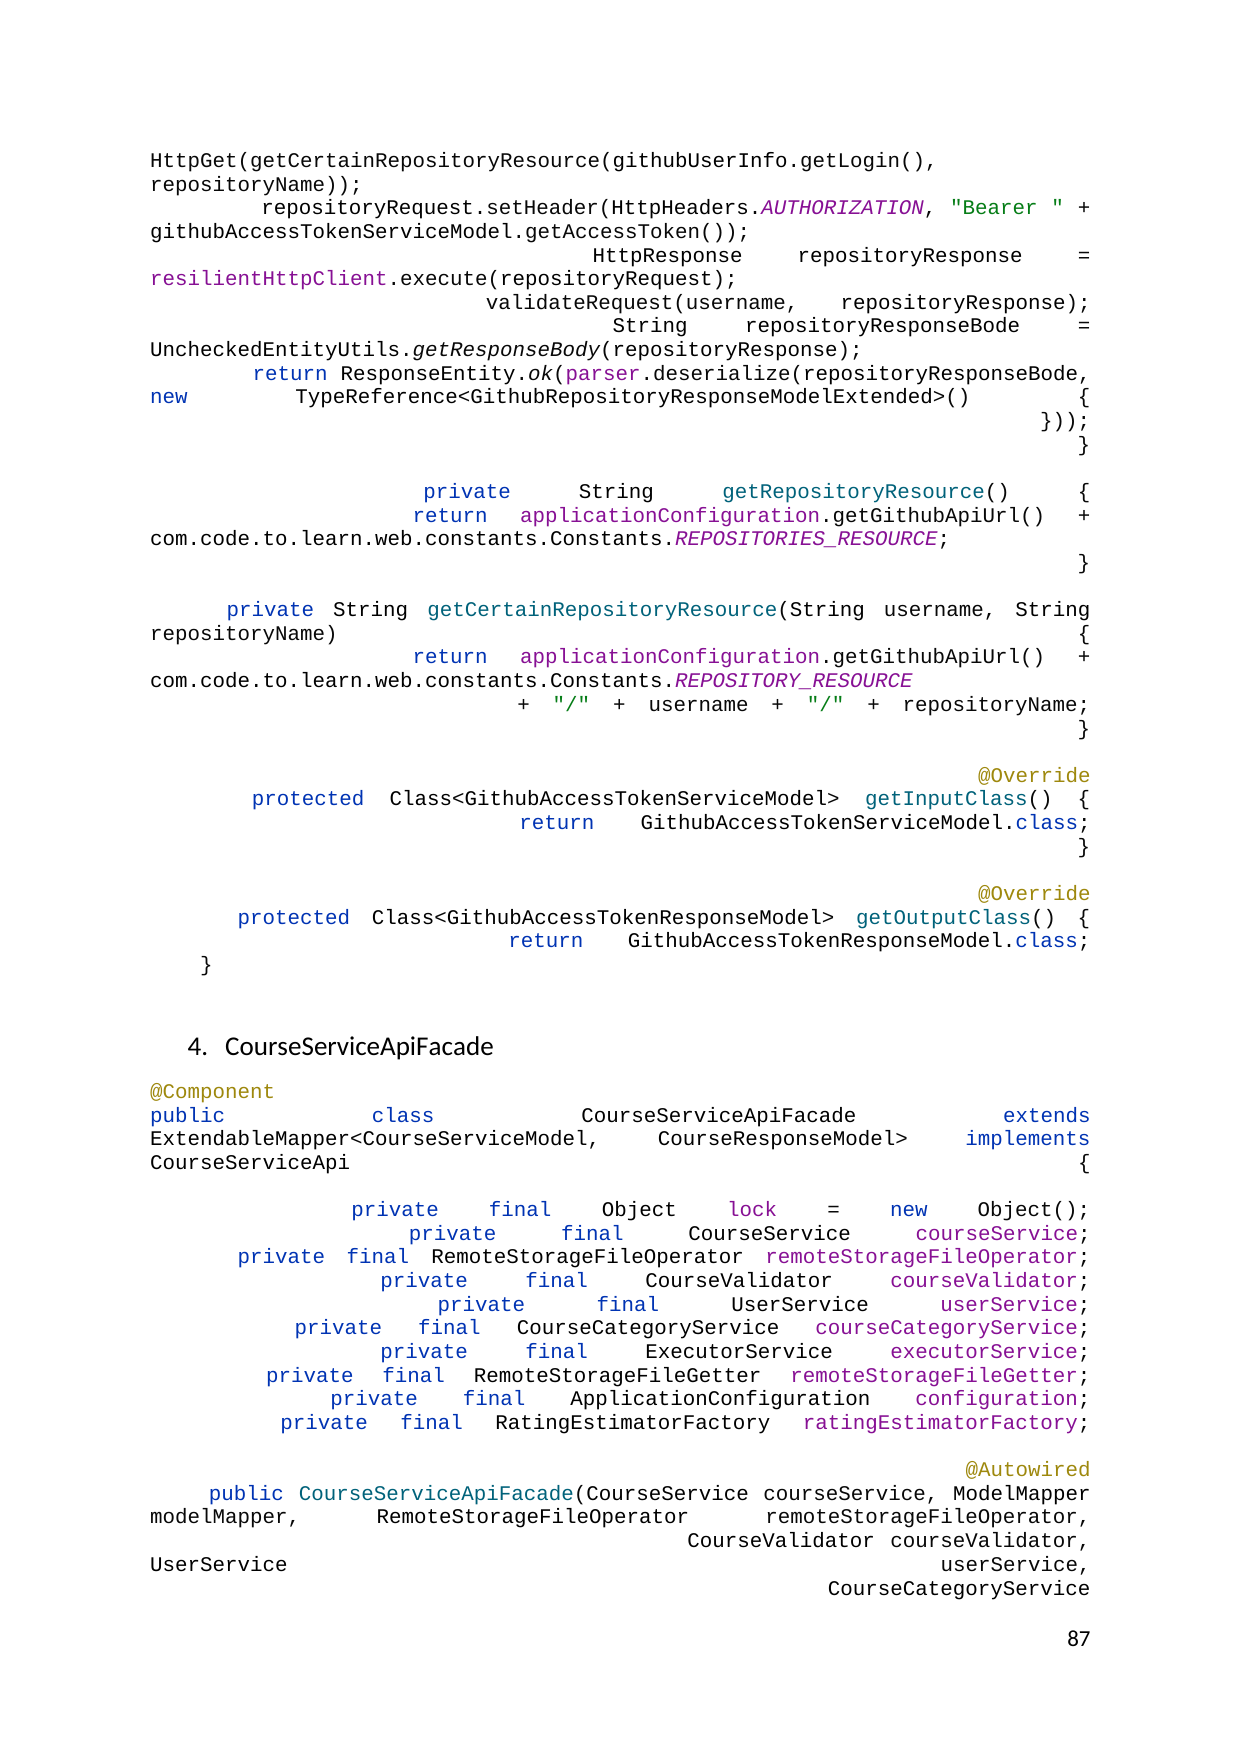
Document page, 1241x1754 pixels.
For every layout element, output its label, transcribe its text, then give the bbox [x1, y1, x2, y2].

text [150, 1081, 1090, 1601]
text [150, 150, 1090, 978]
list CourseServiceApiFacade [187, 1029, 1090, 1062]
